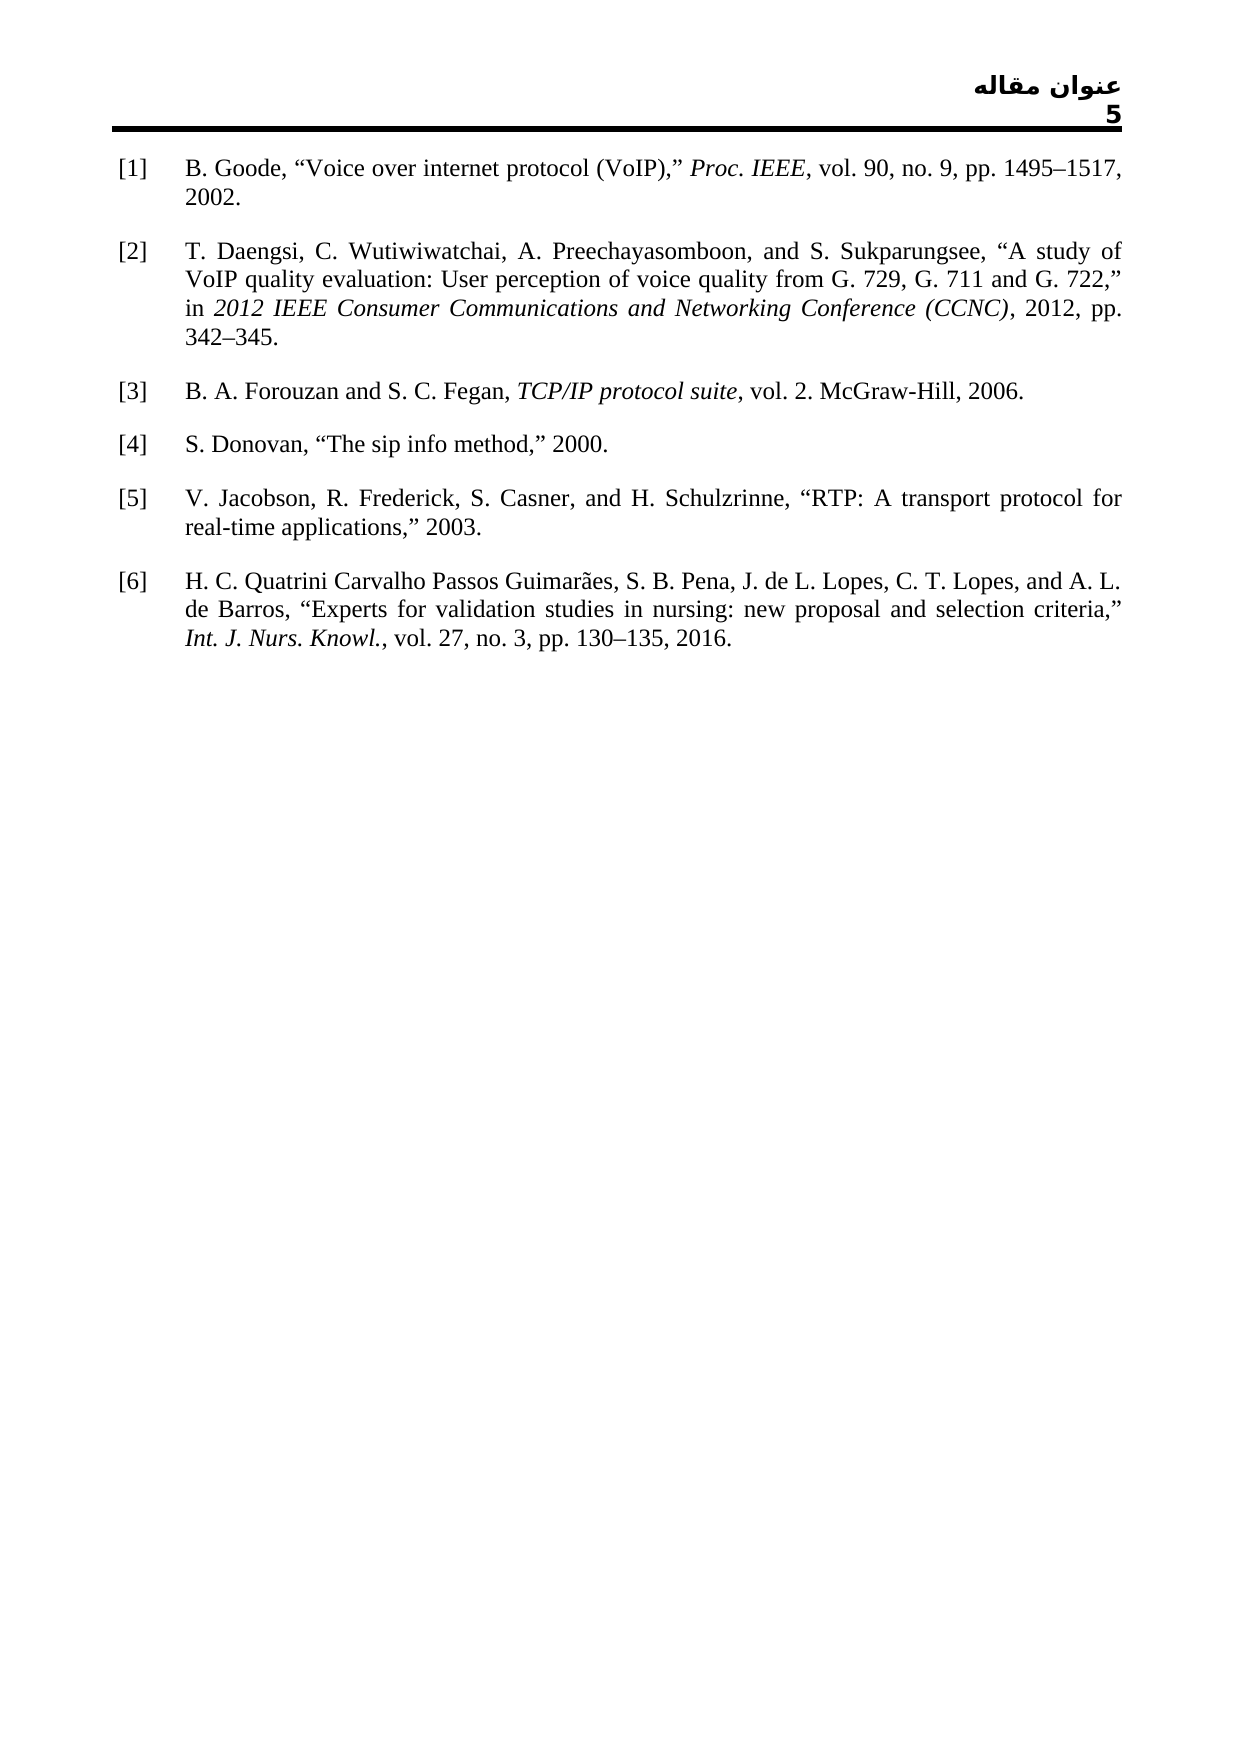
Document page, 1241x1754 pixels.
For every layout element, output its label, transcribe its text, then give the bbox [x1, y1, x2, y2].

text [2] T. Daengsi, C. Wutiwiwatchai, A. Preechayasomboon, and S. Sukparungsee, “A study of VoIP quality evaluation: User perception of voice quality from G. 729, G. 711 and G. 722,” in 2012 IEEE Consumer Communications and Networking Conference (CCNC), 2012, pp. 342–345. [118, 236, 1122, 351]
text [6] H. C. Quatrini Carvalho Passos Guimarães, S. B. Pena, J. de L. Lopes, C. T. Lopes, and A. L. de Barros, “Experts for validation studies in nursing: new proposal and selection criteria,” Int. J. Nurs. Knowl., vol. 27, no. 3, pp. 130–135, 2016. [118, 566, 1122, 652]
text [5] V. Jacobson, R. Frederick, S. Casner, and H. Schulzrinne, “RTP: A transport protocol for real-time applications,” 2003. [118, 483, 1122, 541]
text [4] S. Donovan, “The sip info method,” 2000. [118, 429, 1122, 458]
text [3] B. A. Forouzan and S. C. Fegan, TCP/IP protocol suite, vol. 2. McGraw-Hill, 2006. [118, 376, 1122, 404]
text [1] B. Goode, “Voice over internet protocol (VoIP),” Proc. IEEE, vol. 90, no. 9, pp. 1495–1517, 2002. [118, 153, 1122, 211]
